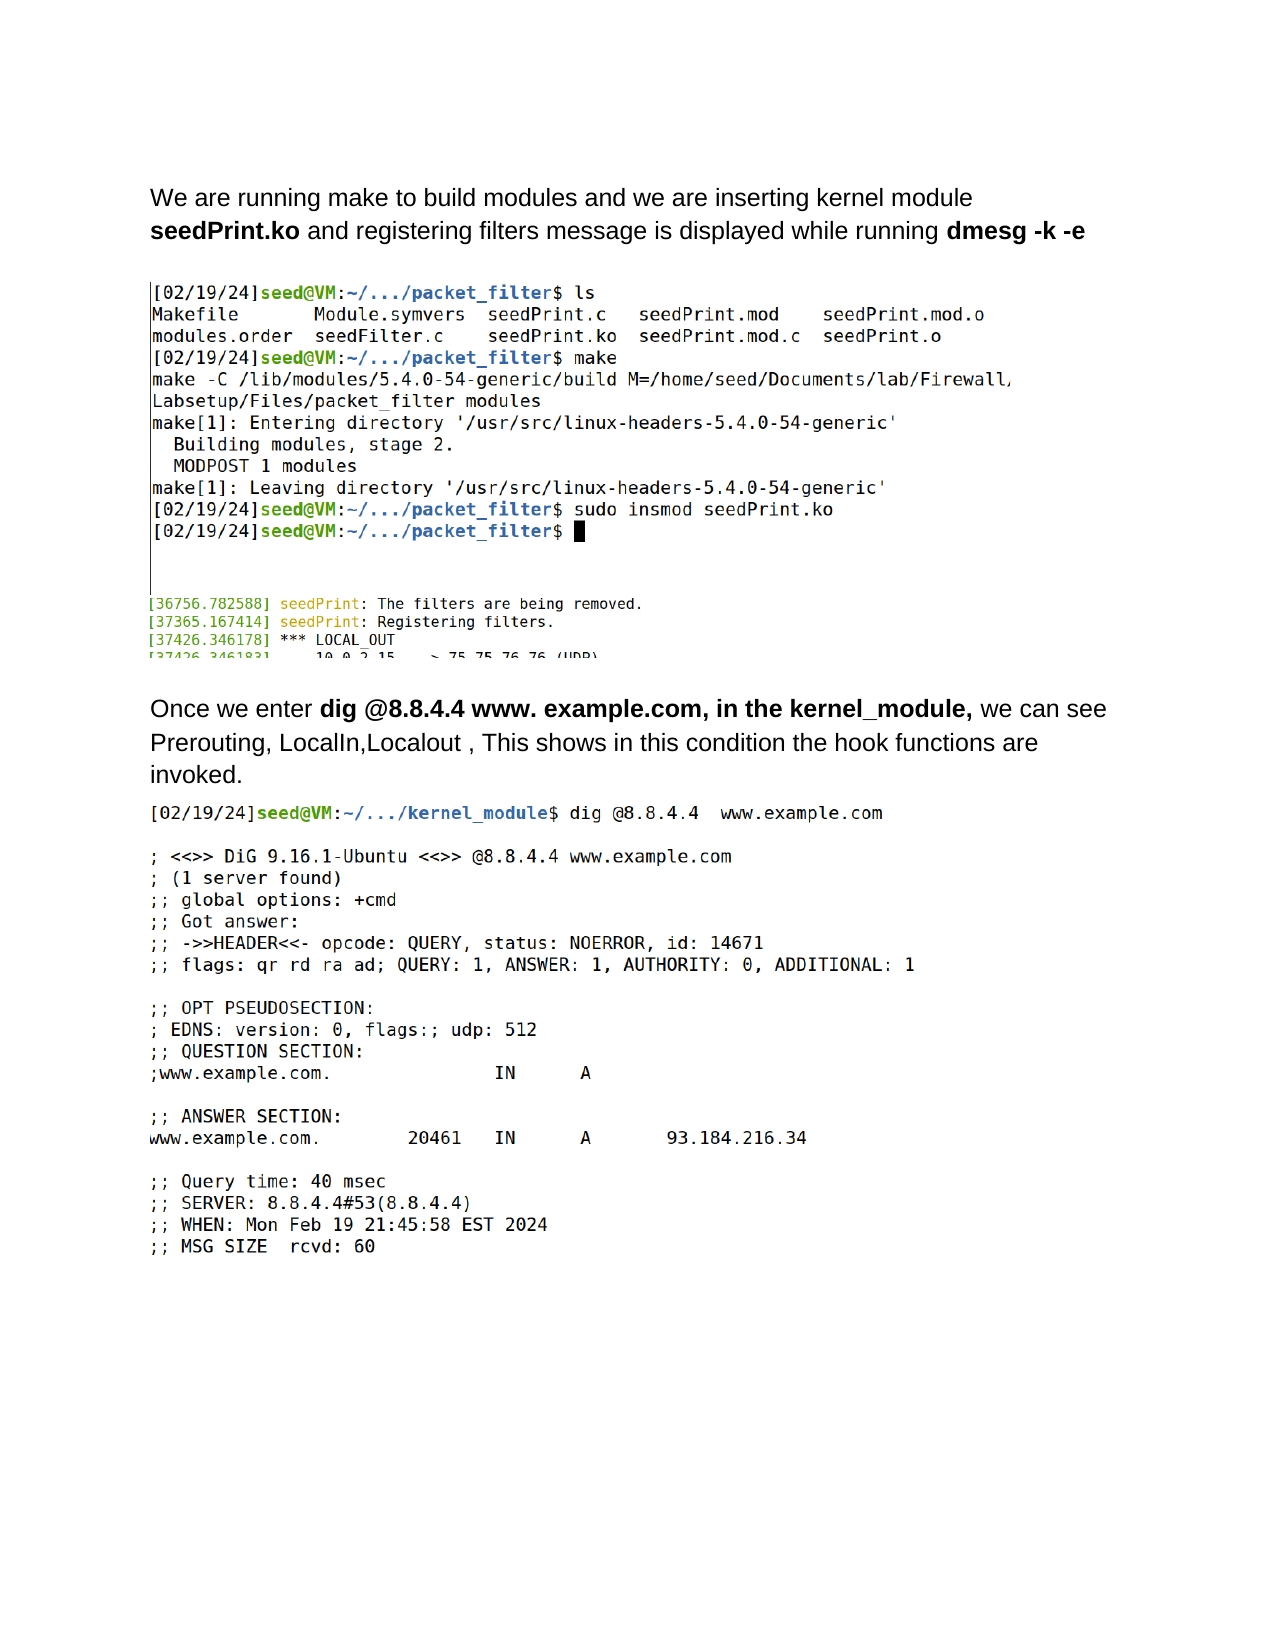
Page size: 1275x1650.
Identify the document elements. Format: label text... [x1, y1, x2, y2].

text Once we enter dig @8.8.4.4 www. example.com, in the kernel_module, we can see Prerouting, LocalIn,Localout , This shows in this condition the hook functions are invoked. [150, 694, 1125, 789]
text We are running make to build modules and we are inserting kernel module seedPrint.ko and registering filters message is displayed while running dmesg -k -e [150, 183, 1125, 245]
picture [150, 793, 951, 1258]
picture [150, 598, 689, 658]
picture [150, 282, 1011, 595]
